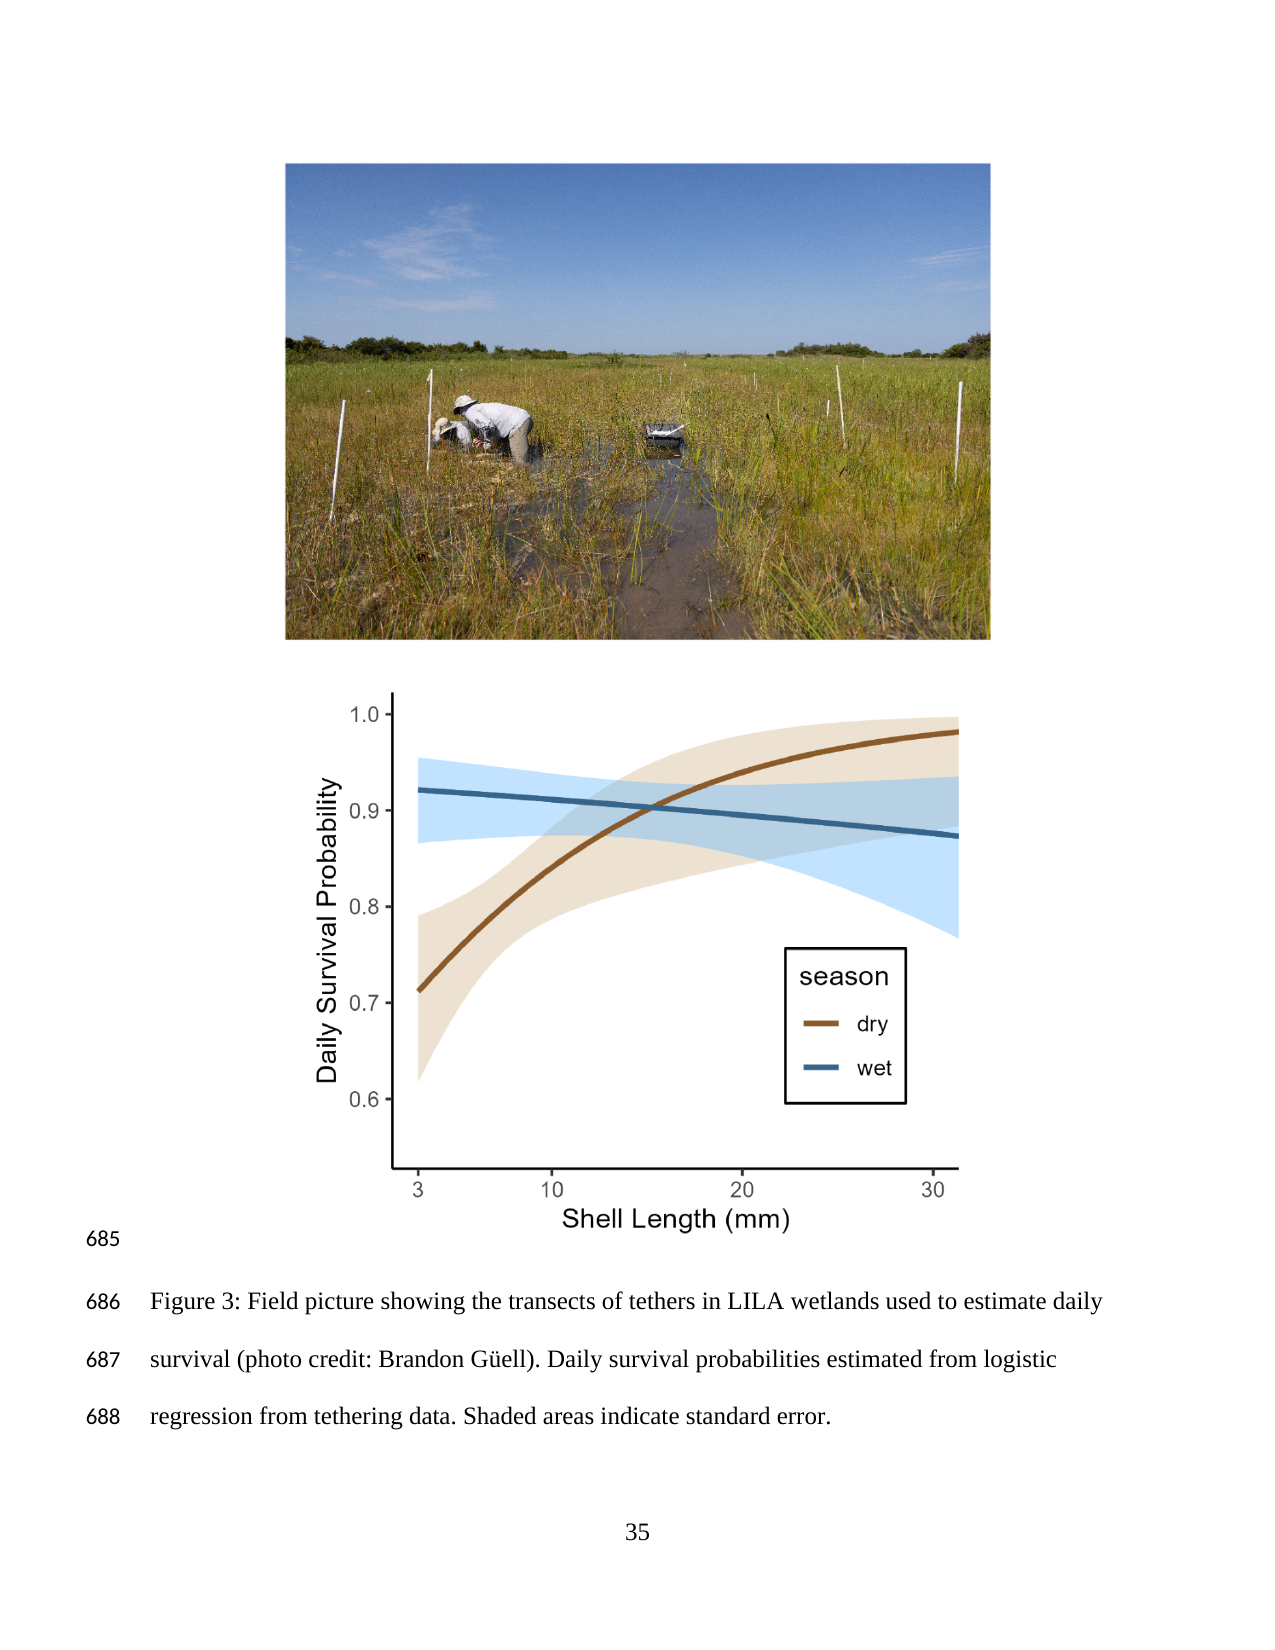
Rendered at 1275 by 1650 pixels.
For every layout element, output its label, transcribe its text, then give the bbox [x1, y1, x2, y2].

picture [271, 150, 1004, 1247]
text Figure 3: Field picture showing the transects of tethers in LILA wetlands used to estimate daily survival (photo credit: Brandon Güell). Daily survival probabilities estimated from logistic regression from tethering data. Shaded areas indicate standard error. [150, 1286, 1125, 1430]
